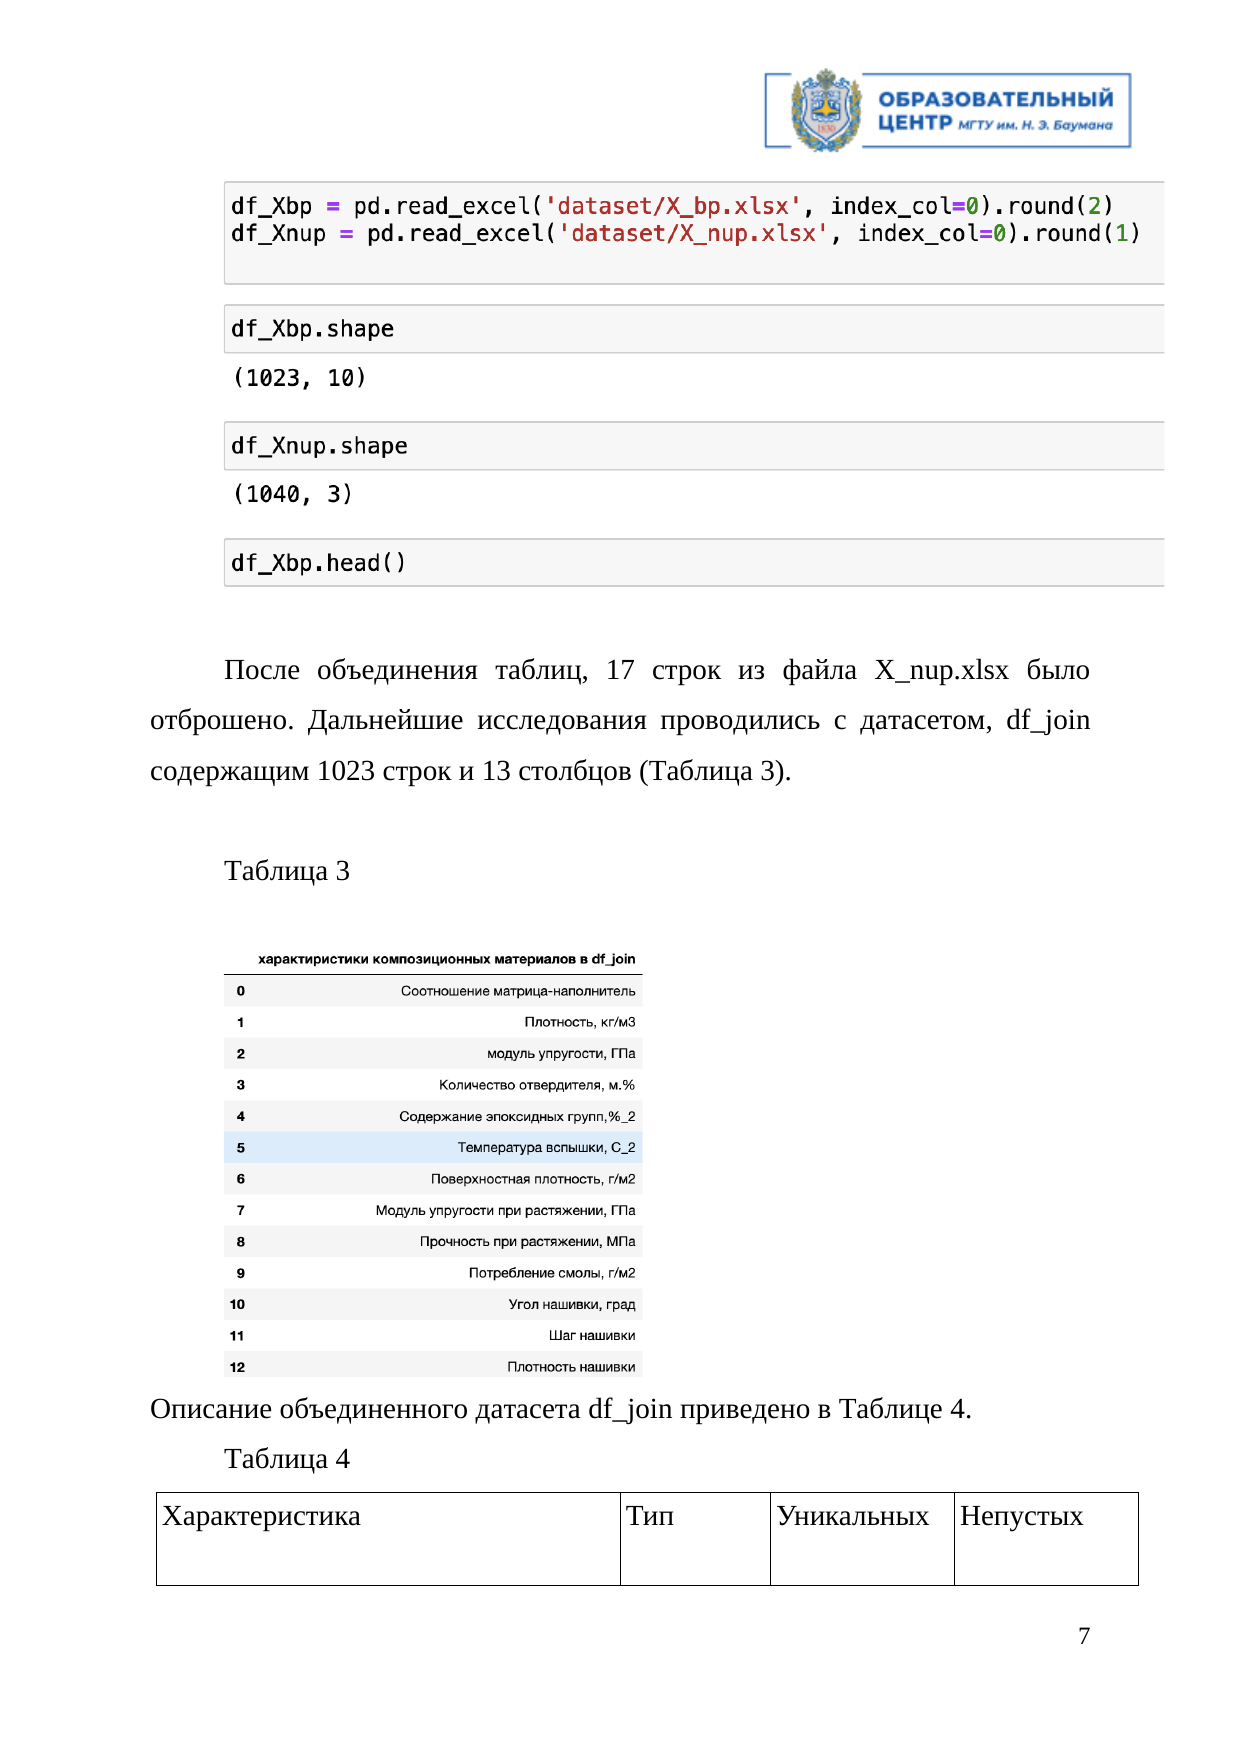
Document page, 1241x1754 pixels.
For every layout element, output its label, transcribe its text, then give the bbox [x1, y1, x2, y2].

text Таблица 4 [150, 1442, 1090, 1475]
table_header Тип [621, 1493, 770, 1585]
picture [734, 45, 1182, 168]
table_header Характеристика [157, 1493, 620, 1585]
picture [223, 181, 1165, 588]
picture [223, 953, 656, 1377]
table_header Непустых [955, 1493, 1138, 1585]
text После объединения таблиц, 17 строк из файла X_nup.xlsx было отброшено. Дальнейшие исследования проводились с датасетом, df_join содержащим 1023 строк и 13 столбцов (Таблица 3). [150, 652, 1090, 786]
text Таблица 3 [150, 853, 1090, 887]
table_header Уникальных [771, 1493, 954, 1585]
text Описание объединенного датасета df_join приведено в Таблице 4. [150, 1391, 1090, 1425]
